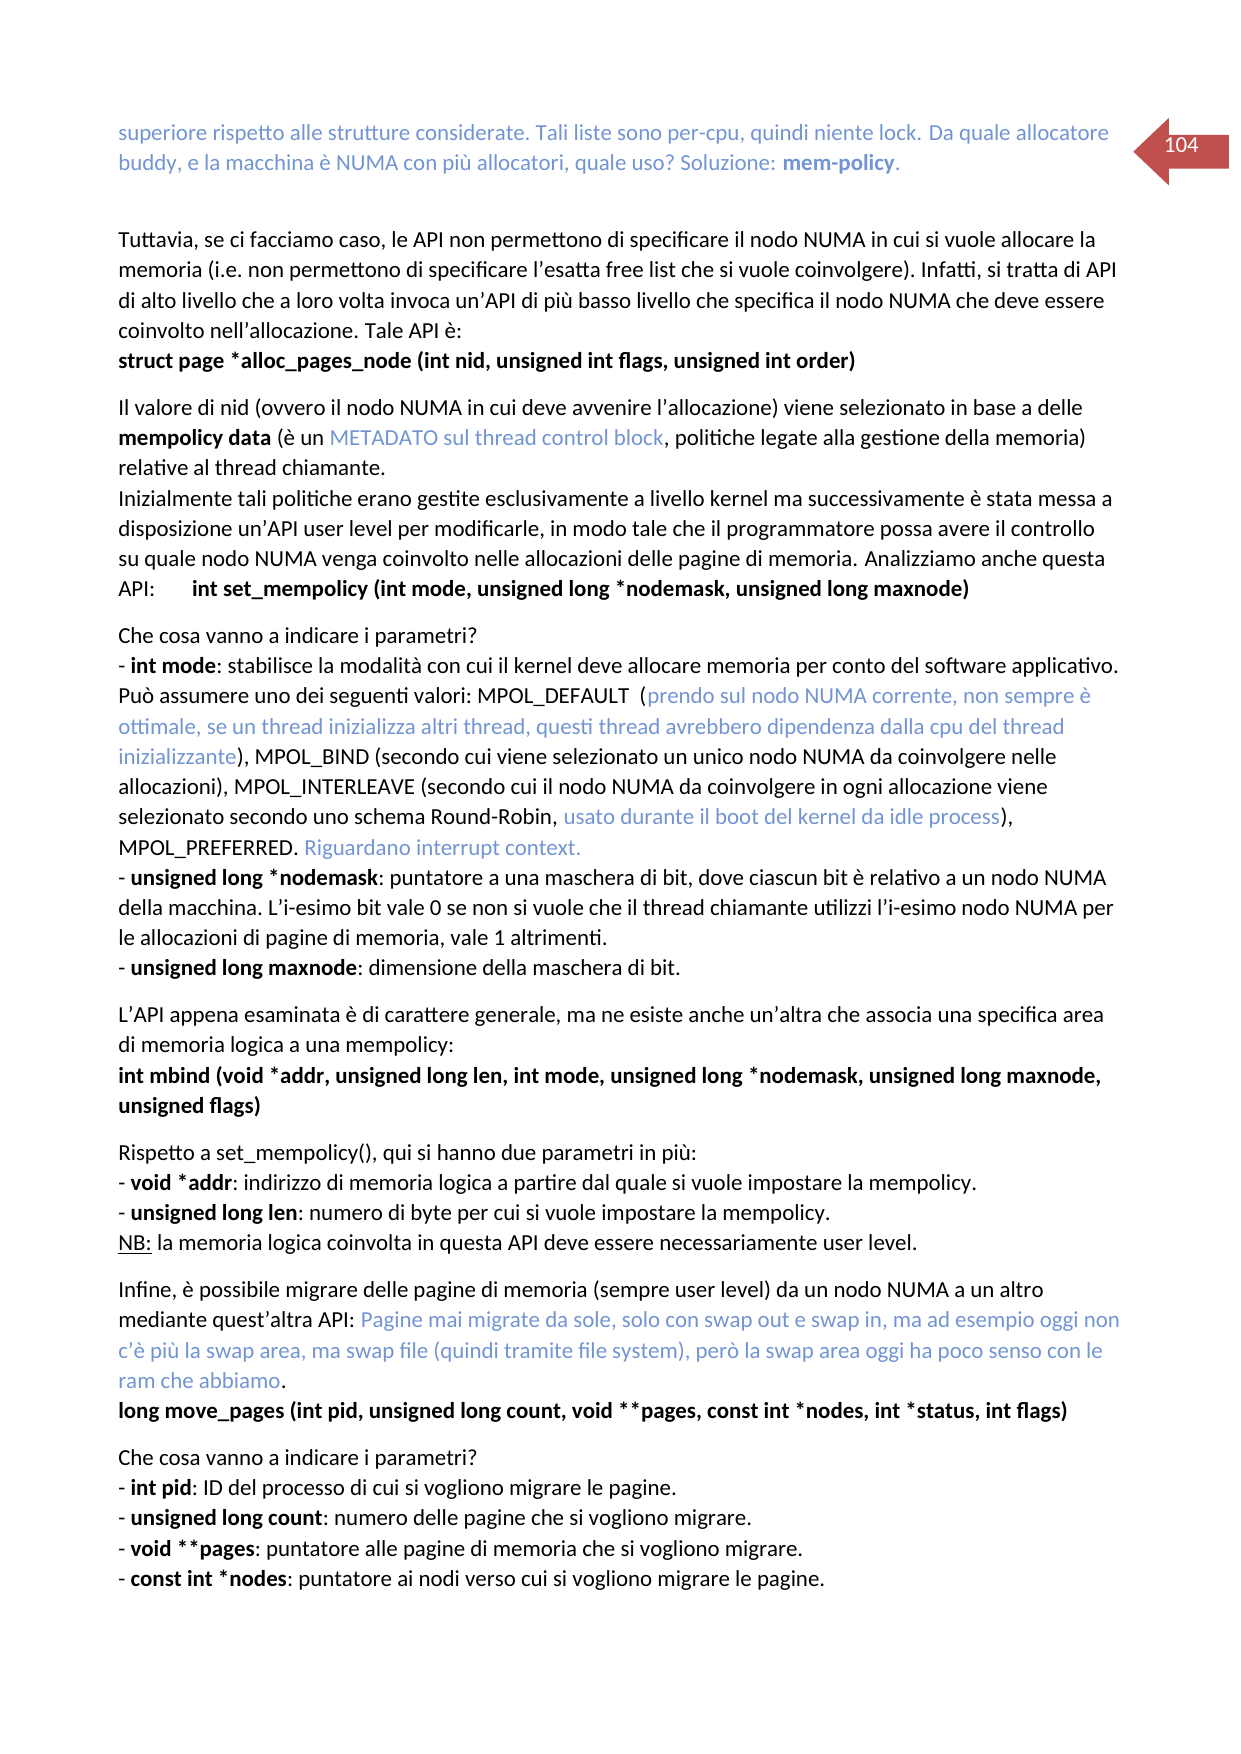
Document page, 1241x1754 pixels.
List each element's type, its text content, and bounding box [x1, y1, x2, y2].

text Che cosa vanno a indicare i parametri? - int mode: stabilisce la modalità con cui il kernel deve allocare memoria per conto del software applicativo. Può assumere uno dei seguenti valori: MPOL_DEFAULT (prendo sul nodo NUMA corrente, non sempre è ottimale, se un thread inizializza altri thread, questi thread avrebbero dipendenza dalla cpu del thread inizializzante), MPOL_BIND (secondo cui viene selezionato un unico nodo NUMA da coinvolgere nelle allocazioni), MPOL_INTERLEAVE (secondo cui il nodo NUMA da coinvolgere in ogni allocazione viene selezionato secondo uno schema Round-Robin, usato durante il boot del kernel da idle process), MPOL_PREFERRED. Riguardano interrupt context. - unsigned long *nodemask: puntatore a una maschera di bit, dove ciascun bit è relativo a un nodo NUMA della macchina. L’i-esimo bit vale 0 se non si vuole che il thread chiamante utilizzi l’i-esimo nodo NUMA per le allocazioni di pagine di memoria, vale 1 altrimenti. - unsigned long maxnode: dimensione della maschera di bit. [118, 621, 1122, 982]
text Infine, è possibile migrare delle pagine di memoria (sempre user level) da un nodo NUMA a un altro mediante quest’altra API: Pagine mai migrate da sole, solo con swap out e swap in, ma ad esempio oggi non c’è più la swap area, ma swap file (quindi tramite file system), però la swap area oggi ha poco senso con le ram che abbiamo. long move_pages (int pid, unsigned long count, void **pages, const int *nodes, int *status, int flags) [118, 1275, 1122, 1424]
text Rispetto a set_mempolicy(), qui si hanno due parametri in più: - void *addr: indirizzo di memoria logica a partire dal quale si vuole impostare la mempolicy. - unsigned long len: numero di byte per cui si vuole impostare la mempolicy. NB: la memoria logica coinvolta in questa API deve essere necessariamente user level. [118, 1138, 1122, 1257]
text Tuttavia, se ci facciamo caso, le API non permettono di specificare il nodo NUMA in cui si vuole allocare la memoria (i.e. non permettono di specificare l’esatta free list che si vuole coinvolgere). Infatti, si tratta di API di alto livello che a loro volta invoca un’API di più basso livello che specifica il nodo NUMA che deve essere coinvolto nell’allocazione. Tale API è: struct page *alloc_pages_node (int nid, unsigned int flags, unsigned int order) [118, 195, 1122, 374]
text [118, 118, 1122, 176]
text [118, 1443, 1122, 1592]
text L’API appena esaminata è di carattere generale, ma ne esiste anche un’altra che associa una specifica area di memoria logica a una mempolicy: int mbind (void *addr, unsigned long len, int mode, unsigned long *nodemask, unsigned long maxnode, unsigned flags) [118, 1000, 1122, 1119]
text Il valore di nid (ovvero il nodo NUMA in cui deve avvenire l’allocazione) viene selezionato in base a delle mempolicy data (è un METADATO sul thread control block, politiche legate alla gestione della memoria) relative al thread chiamante. Inizialmente tali politiche erano gestite esclusivamente a livello kernel ma successivamente è stata messa a disposizione un’API user level per modificarle, in modo tale che il programmatore possa avere il controllo su quale nodo NUMA venga coinvolto nelle allocazioni delle pagine di memoria. Analizziamo anche questa API: int set_mempolicy (int mode, unsigned long *nodemask, unsigned long maxnode) [118, 393, 1122, 602]
